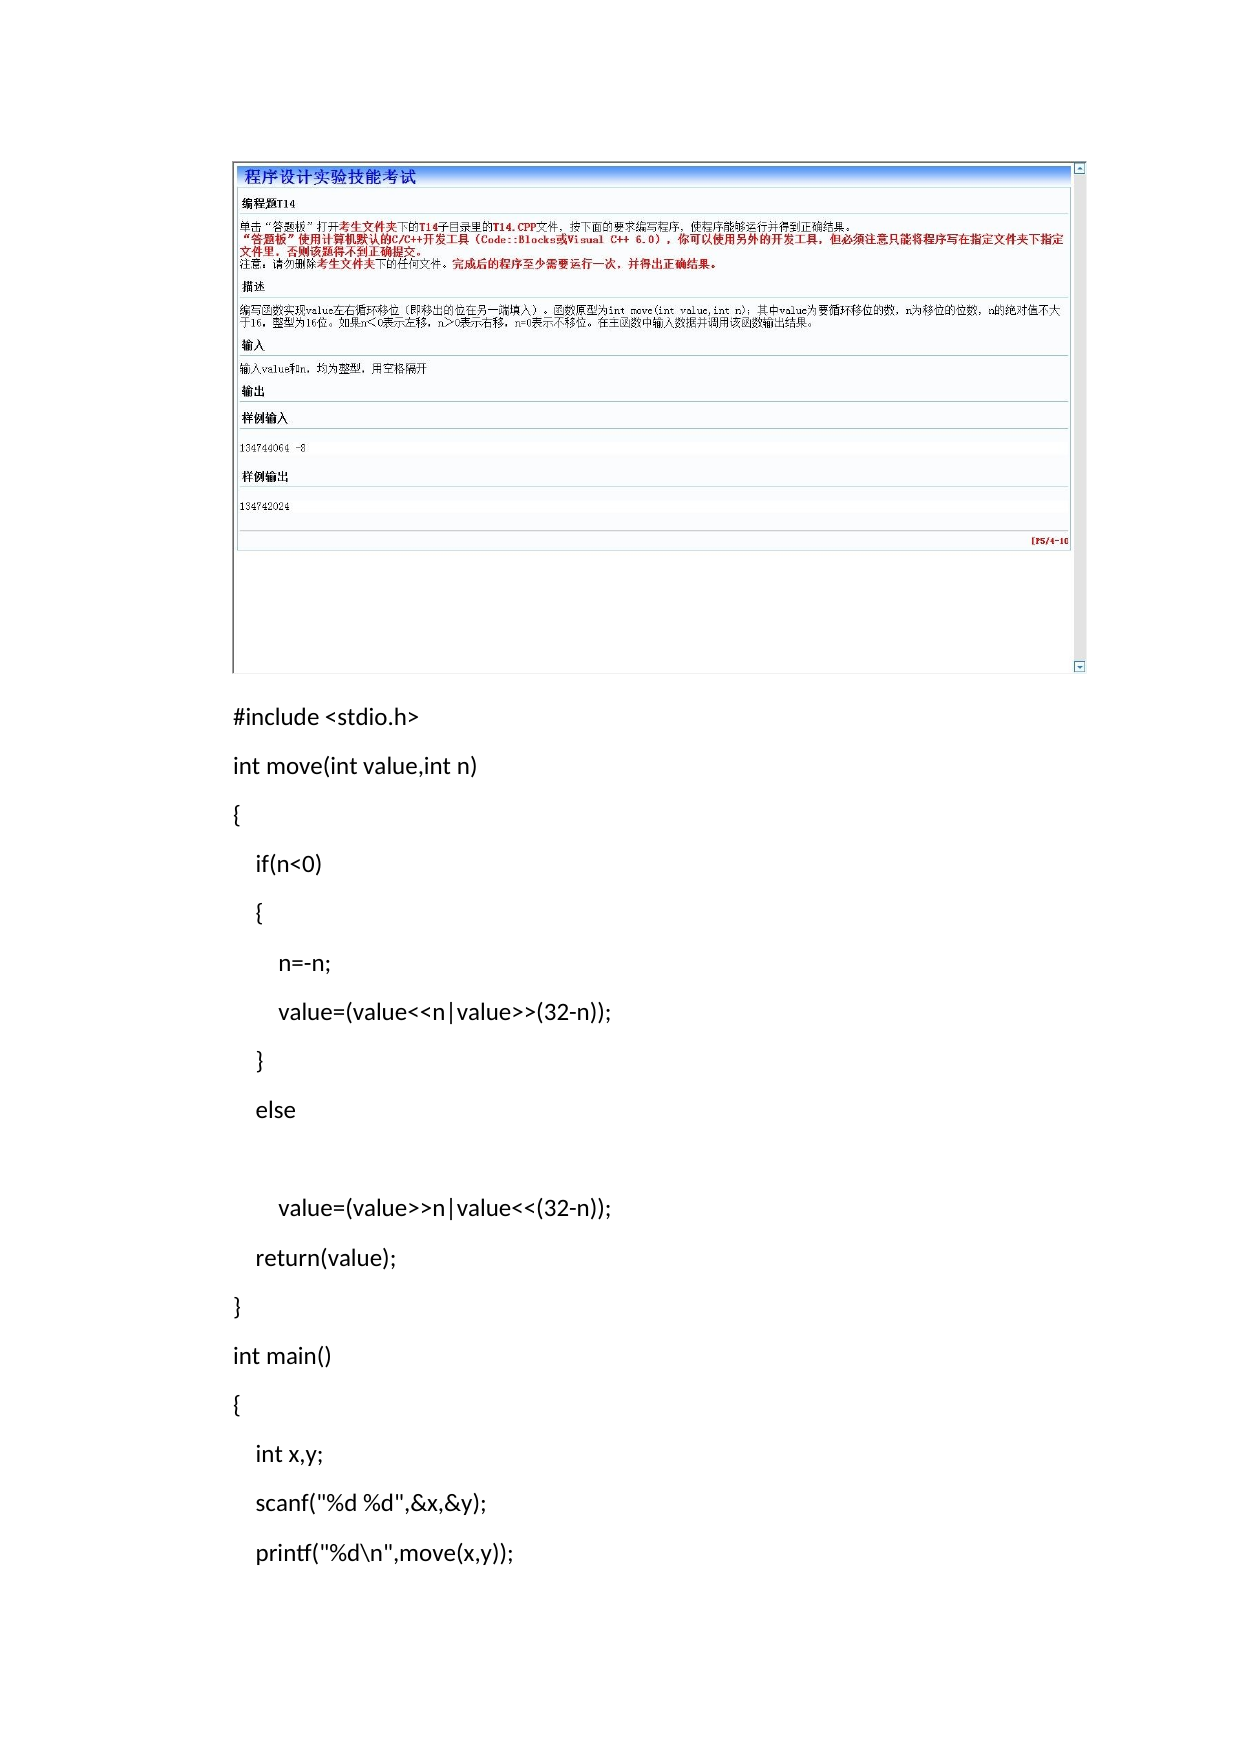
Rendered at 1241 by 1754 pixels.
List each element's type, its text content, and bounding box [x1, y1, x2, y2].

text } [187, 1290, 1053, 1322]
text else [187, 1093, 1053, 1126]
text if(n<0) [187, 847, 1053, 880]
text int move(int value,int n) [187, 749, 1053, 782]
text value=(value>>n|value<<(32-n)); [187, 1192, 1053, 1224]
text value=(value<<n|value>>(32-n)); [187, 995, 1053, 1027]
text scanf("%d %d",&x,&y); [187, 1487, 1053, 1519]
text { [187, 897, 1053, 929]
text } [187, 1044, 1053, 1077]
text { [187, 798, 1053, 831]
text int main() [187, 1339, 1053, 1372]
text { [187, 1388, 1053, 1421]
text printf("%d\n",move(x,y)); [187, 1536, 1053, 1568]
picture [232, 161, 1087, 674]
text return(value); [187, 1241, 1053, 1273]
text int x,y; [187, 1437, 1053, 1470]
text #include <stdio.h> [187, 700, 1053, 732]
text n=-n; [187, 946, 1053, 978]
